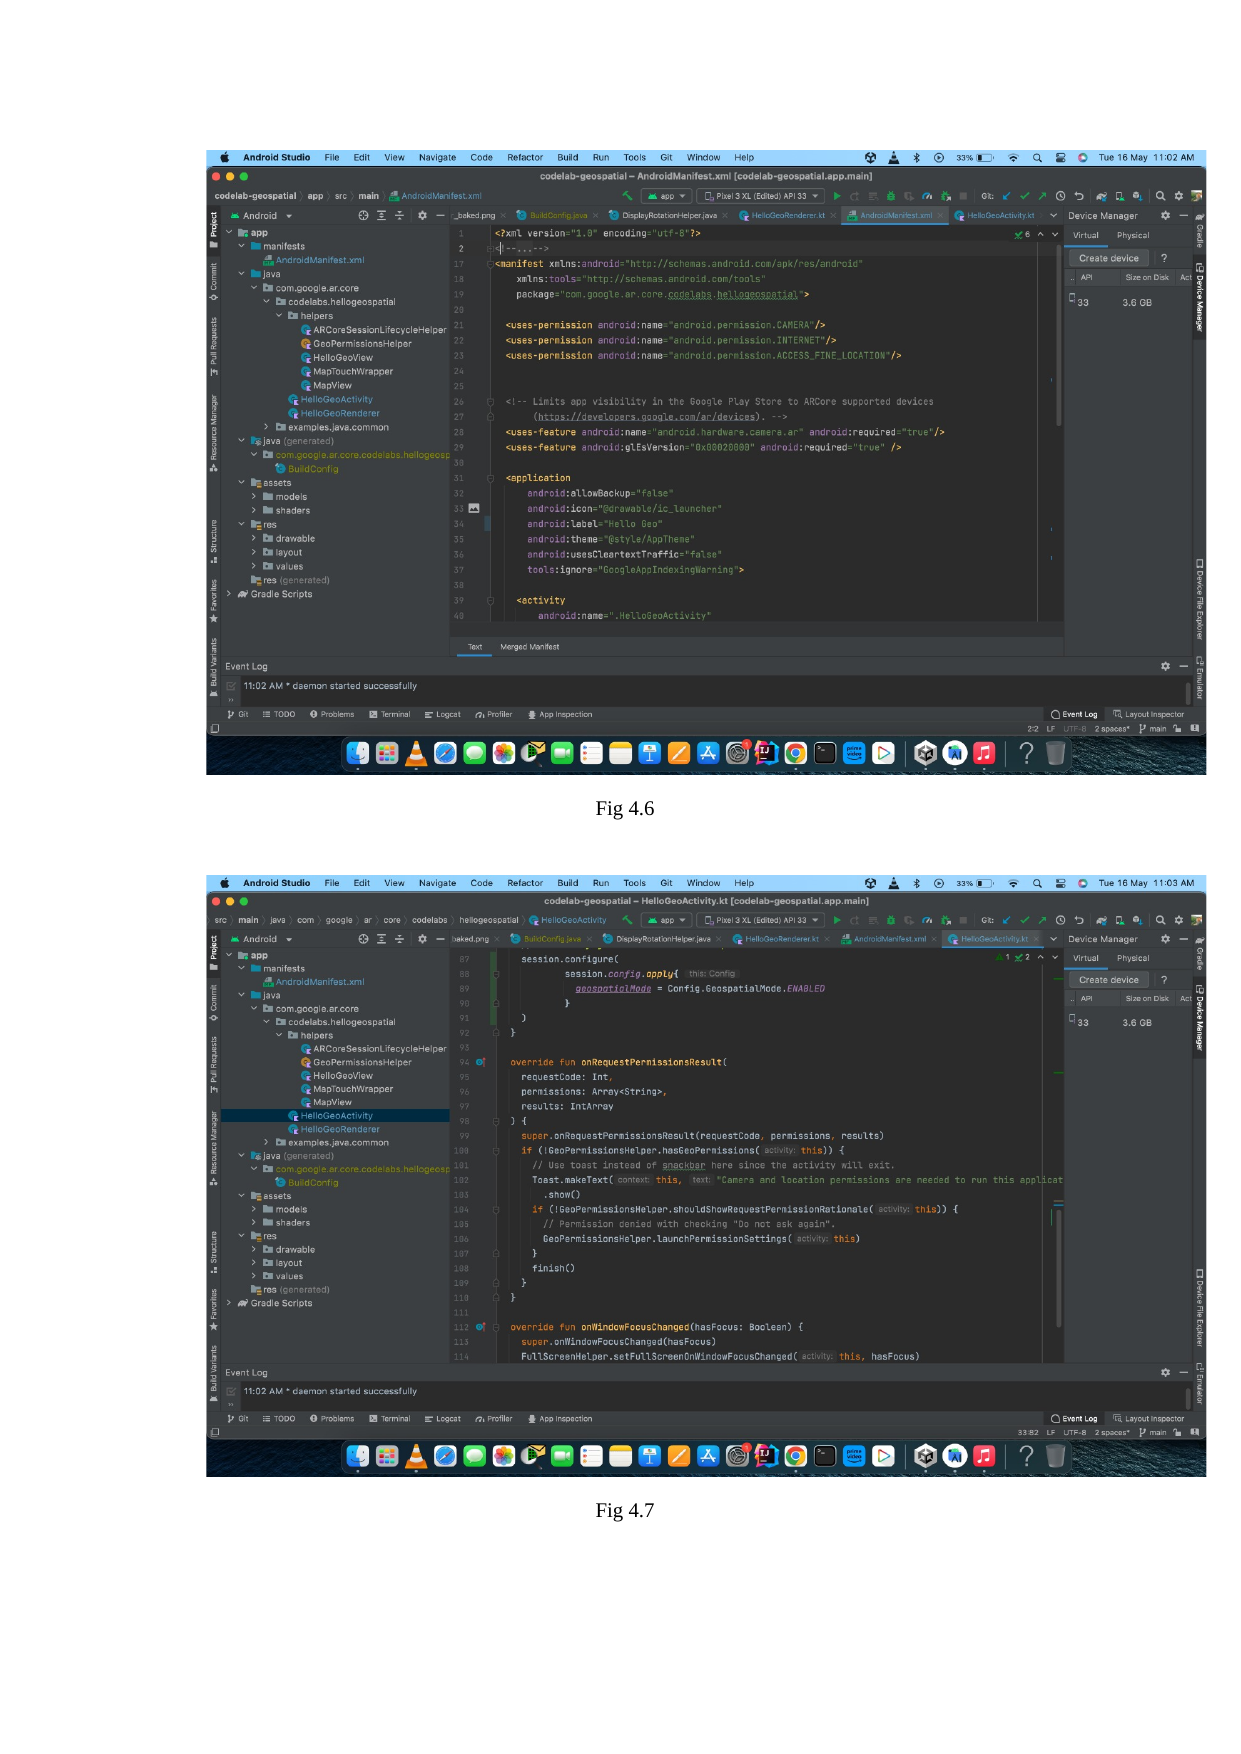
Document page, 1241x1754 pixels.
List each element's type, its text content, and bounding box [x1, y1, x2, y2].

picture [206, 875, 1207, 1477]
picture [206, 150, 1207, 775]
text Fig 4.6 [159, 796, 1090, 820]
text Fig 4.7 [159, 1497, 1090, 1522]
